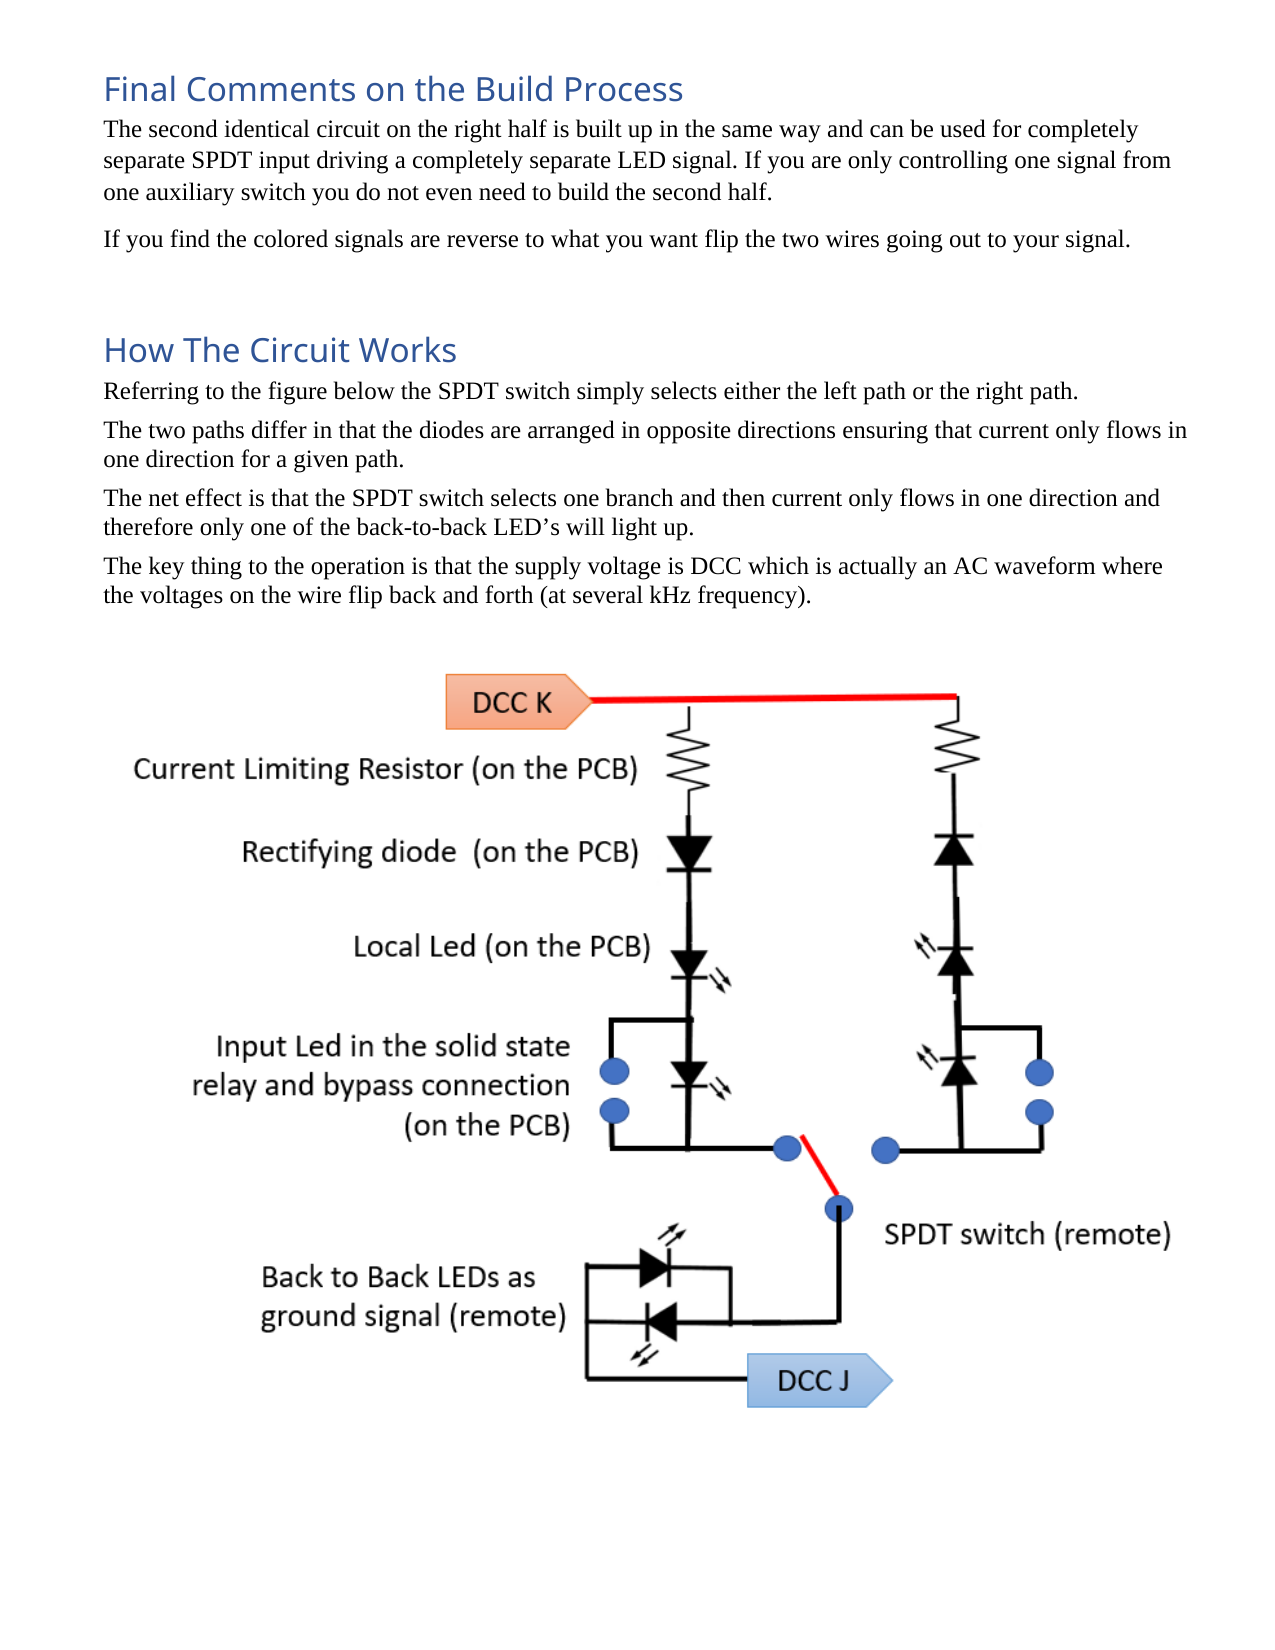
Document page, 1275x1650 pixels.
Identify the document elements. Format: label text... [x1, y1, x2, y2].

text The key thing to the operation is that the supply voltage is DCC which is actually an AC waveform where the voltages on the wire flip back and forth (at several kHz frequency). [103, 551, 1191, 609]
picture [103, 666, 1191, 1426]
text The second identical circuit on the right half is built up in the same way and can be used for completely separate SPDT input driving a completely separate LED signal. If you are only controlling one signal from one auxiliary switch you do not even need to build the second half. [103, 114, 1191, 205]
text If you find the colored signals are reverse to what you want flip the two wires going out to your signal. [103, 224, 1191, 253]
text The two paths differ in that the diodes are arranged in opposite directions ensuring that current only flows in one direction for a given path. [103, 415, 1191, 473]
subtitle How The Circuit Works [103, 327, 1191, 373]
text Referring to the figure below the SPDT switch simply selects either the left path or the right path. [103, 376, 1191, 405]
text The net effect is that the SPDT switch selects one branch and then current only flows in one direction and therefore only one of the back-to-back LED’s will light up. [103, 483, 1191, 541]
subtitle Final Comments on the Build Process [103, 66, 1191, 111]
